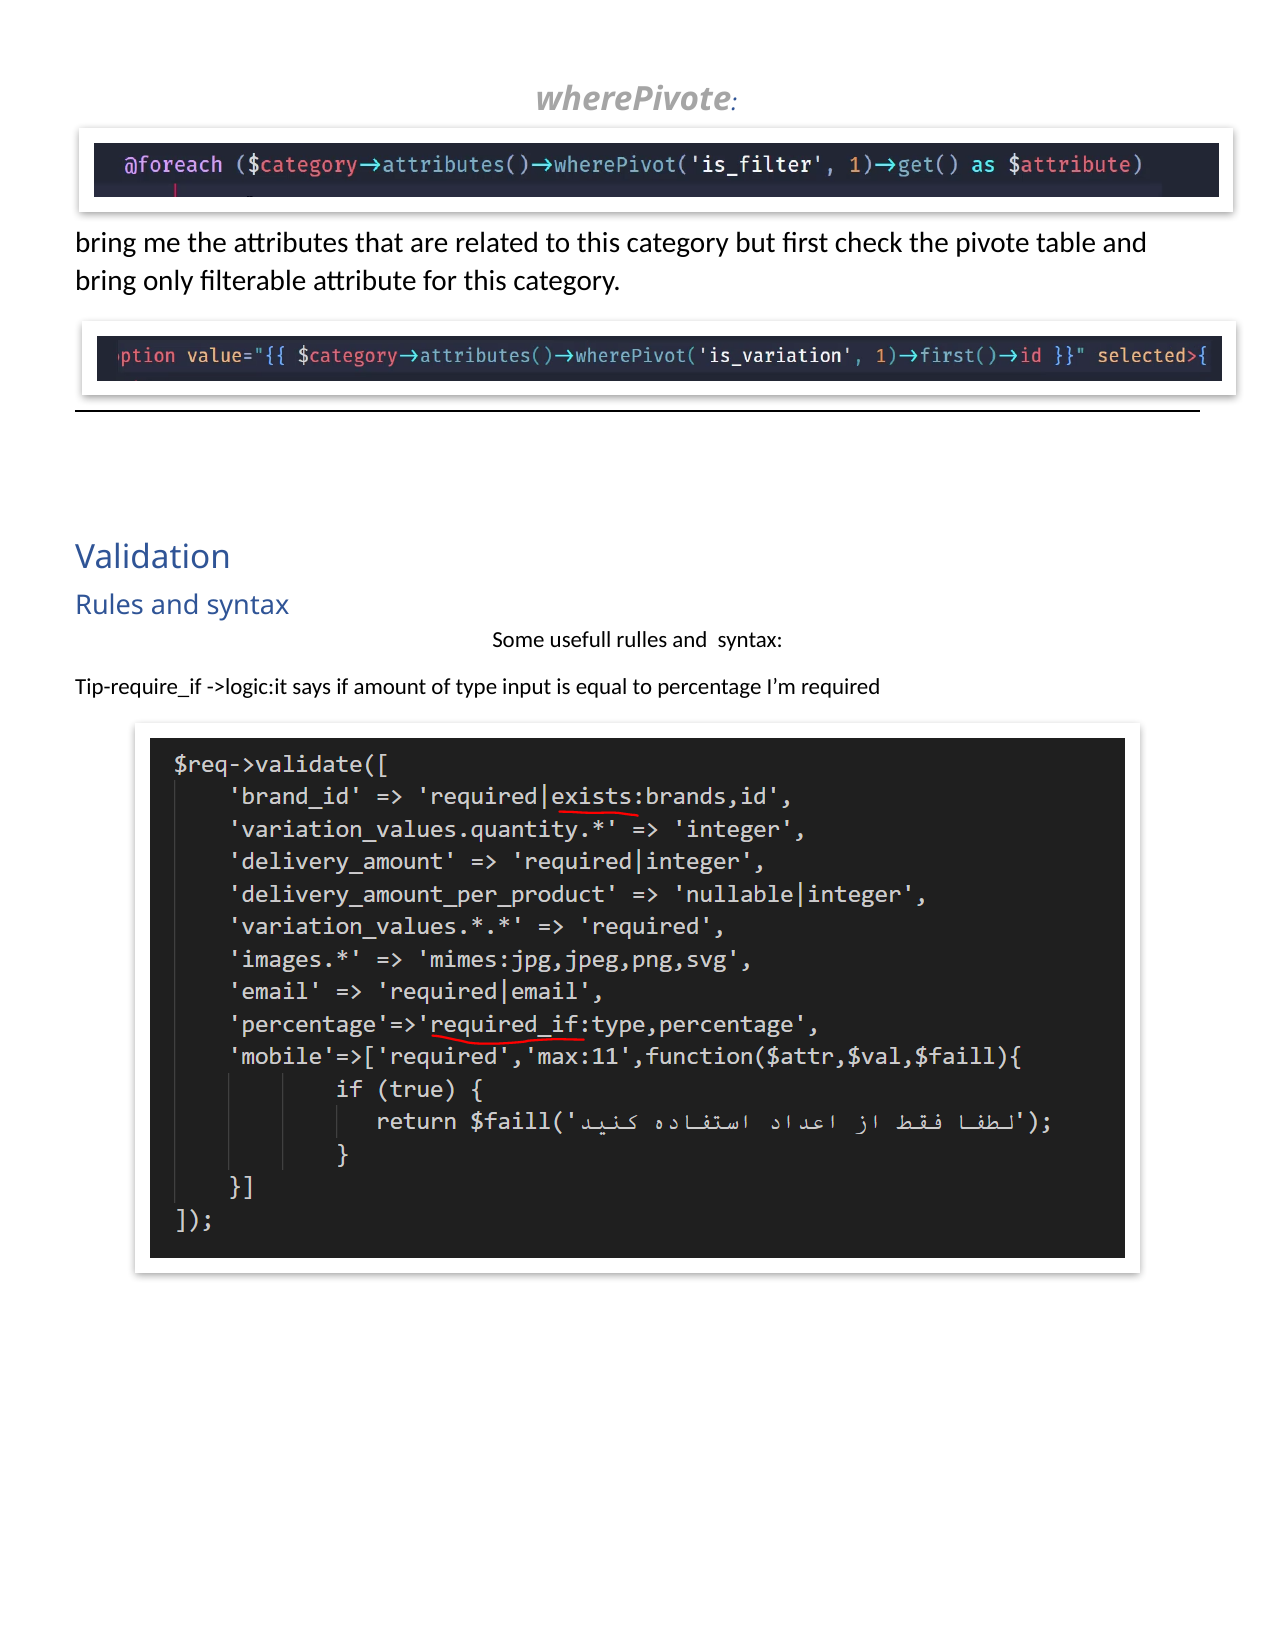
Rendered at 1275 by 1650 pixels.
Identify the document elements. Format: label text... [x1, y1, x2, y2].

picture [150, 738, 1125, 1258]
text Some usefull rulles and syntax: [75, 626, 1200, 653]
subtitle Validation [75, 533, 1200, 578]
picture [97, 336, 1222, 381]
text bring me the attributes that are related to this category but first check the pivote table and bring only filterable attribute for this category. [75, 215, 1200, 298]
subtitle Rules and syntax [75, 586, 1200, 623]
picture [94, 143, 1219, 197]
text Tip-require_if ->logic:it says if amount of type input is equal to percentage I’m required [75, 672, 1200, 700]
subtitle wherePivote: [75, 75, 1200, 120]
